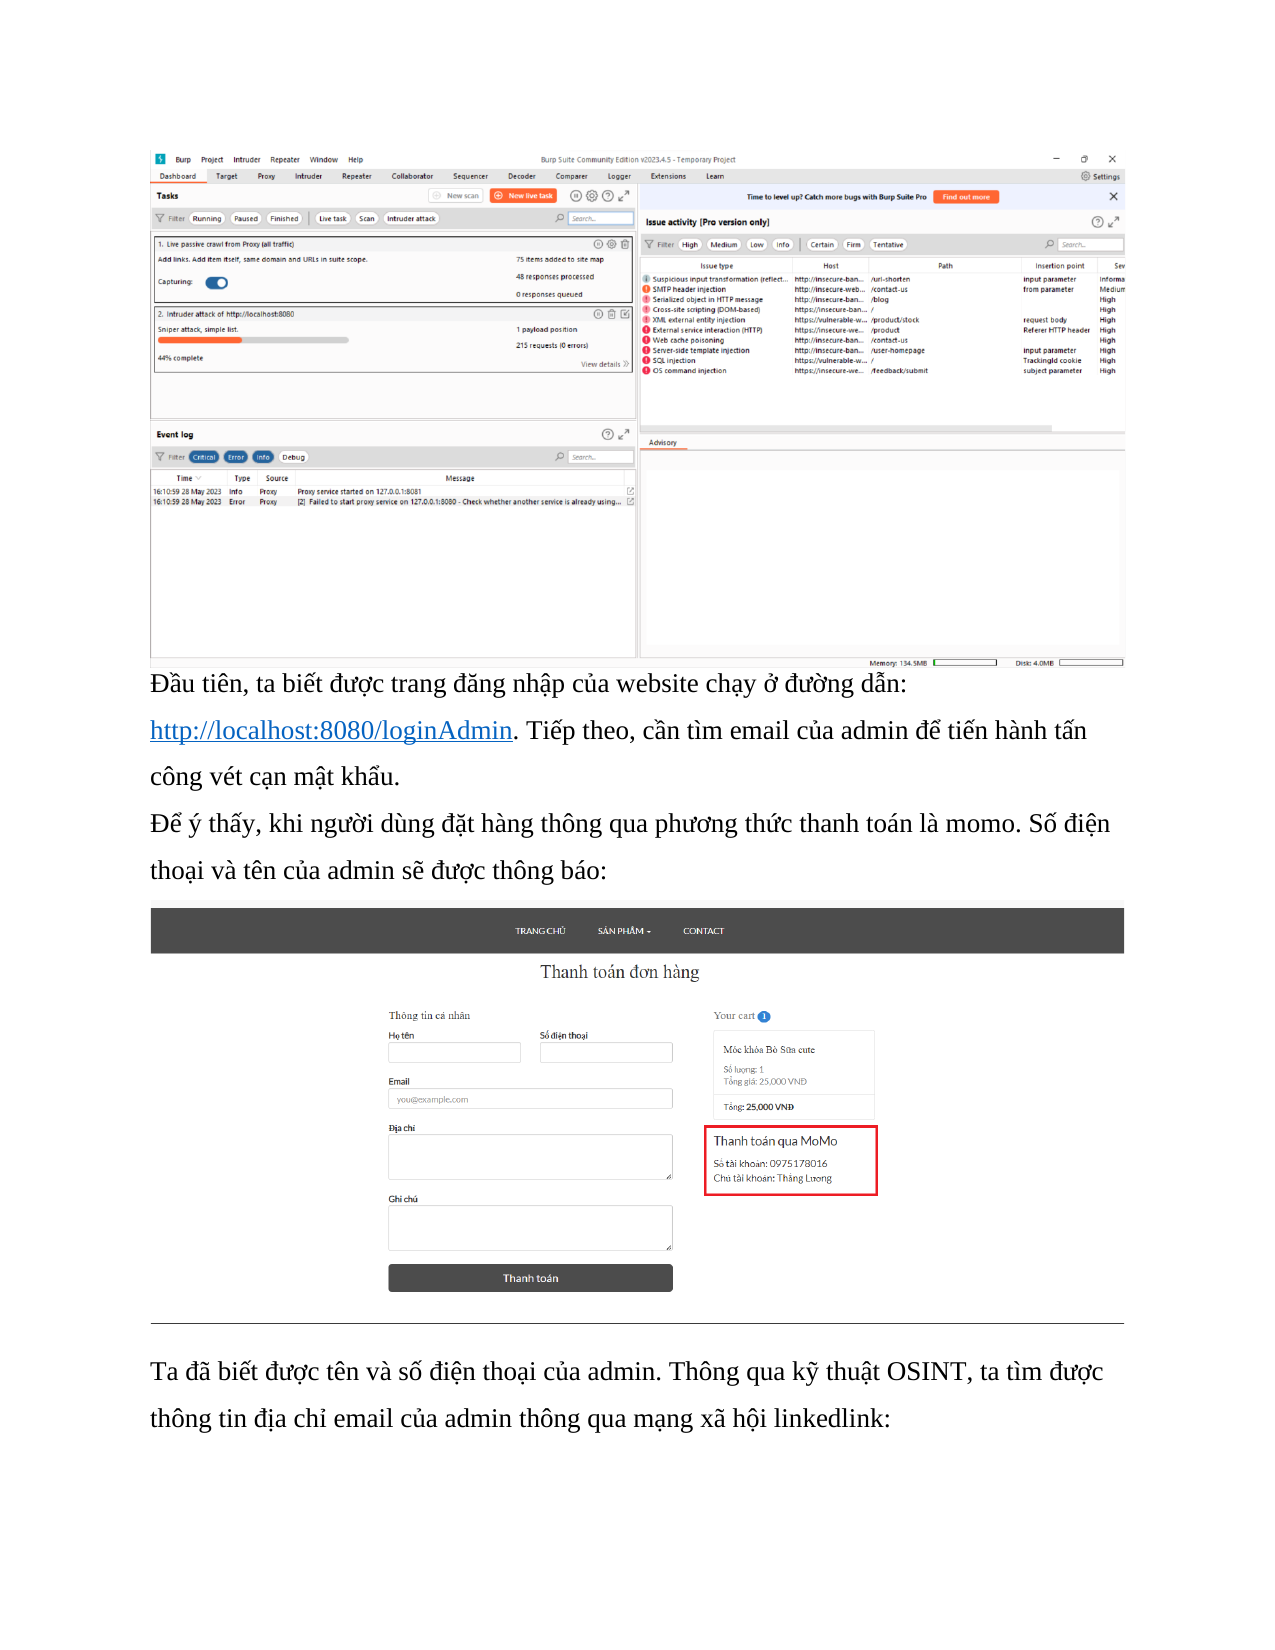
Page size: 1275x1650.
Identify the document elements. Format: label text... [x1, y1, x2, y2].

text Đầu tiên, ta biết được trang đăng nhập của website chạy ở đường dẫn: http://localhost:8080/loginAdmin. Tiếp theo, cần tìm email của admin để tiến hành tấn công vét cạn mật khẩu. [150, 668, 1125, 792]
picture [150, 900, 1125, 1324]
text Để ý thấy, khi người dùng đặt hàng thông qua phương thức thanh toán là momo. Số điện thoại và tên của admin sẽ được thông báo: [150, 807, 1125, 885]
text Ta đã biết được tên và số điện thoại của admin. Thông qua kỹ thuật OSINT, ta tìm được thông tin địa chỉ email của admin thông qua mạng xã hội linkedlink: [150, 1355, 1125, 1433]
picture [150, 150, 1125, 668]
